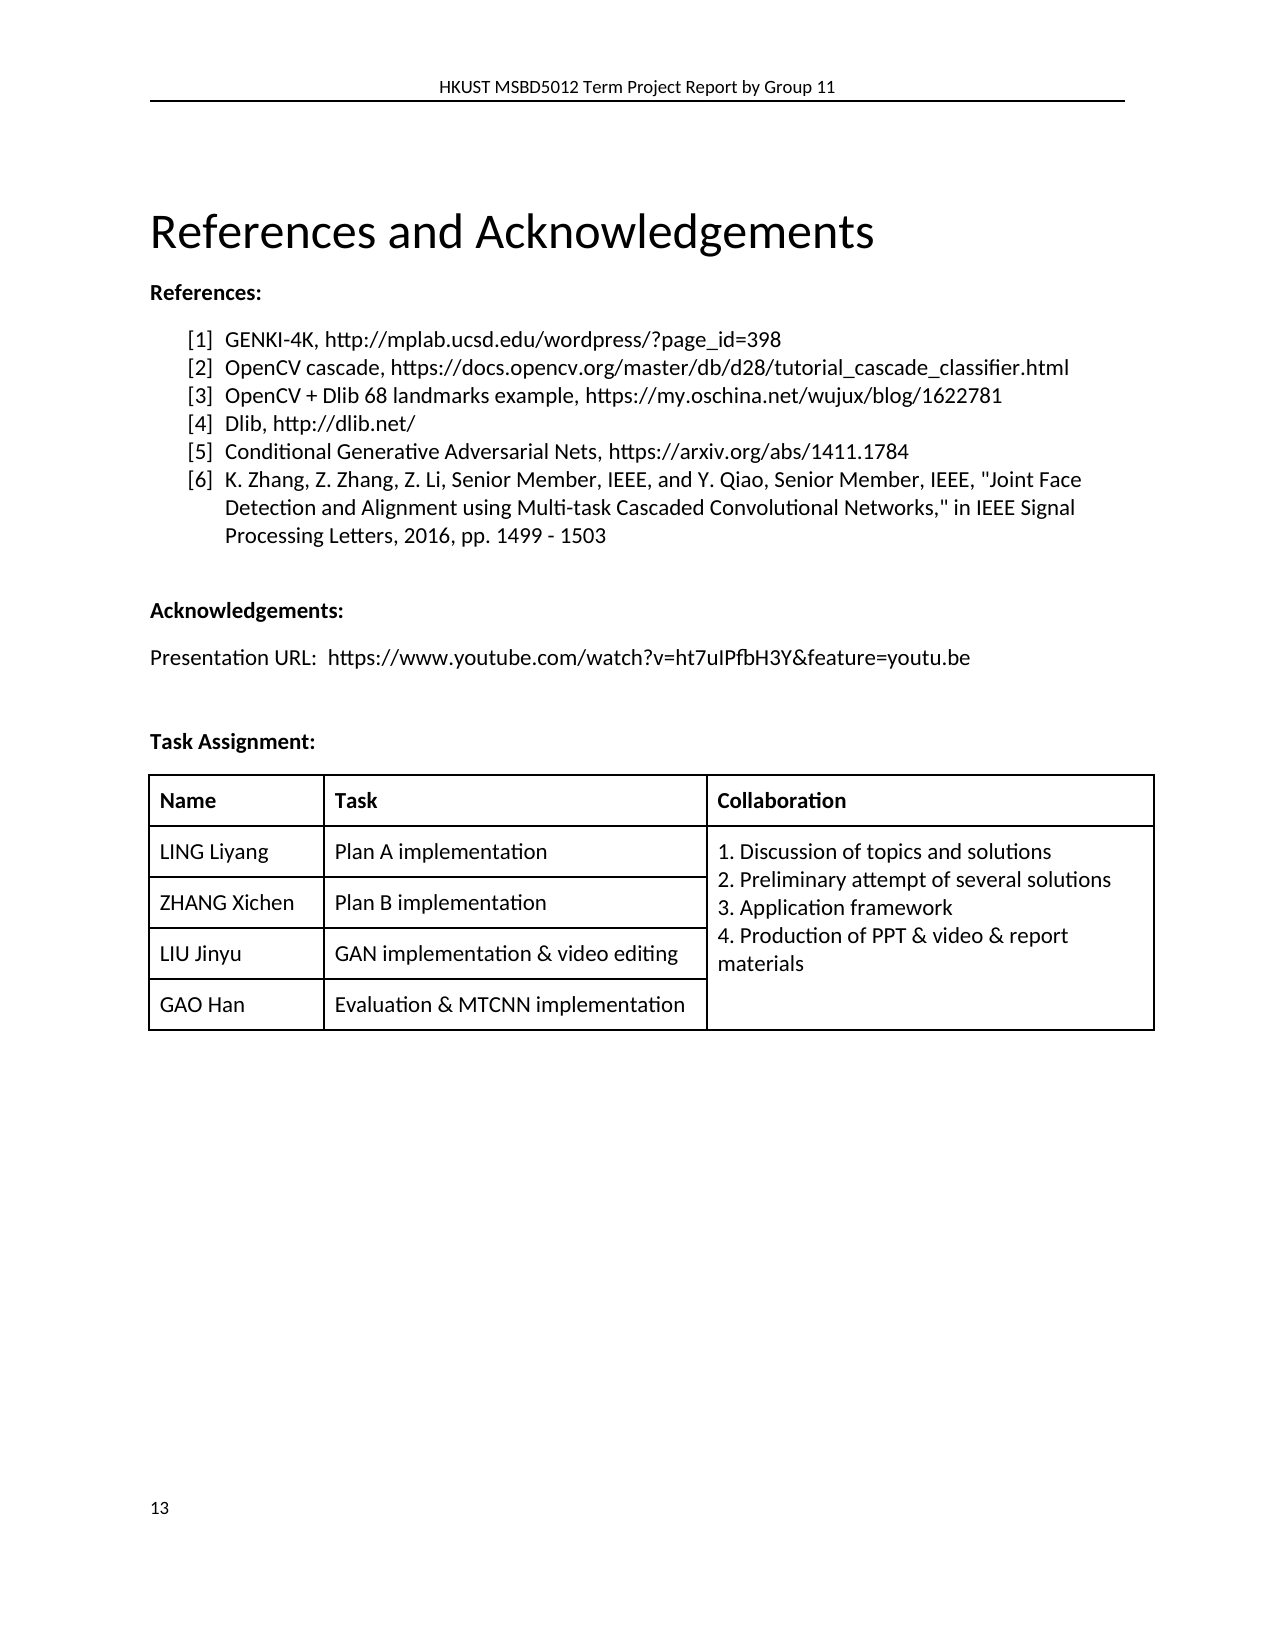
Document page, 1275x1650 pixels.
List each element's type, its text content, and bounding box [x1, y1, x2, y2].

list Conditional Generative Adversarial Nets, https://arxiv.org/abs/1411.1784 [187, 437, 1125, 465]
list OpenCV + Dlib 68 landmarks example, https://my.oschina.net/wujux/blog/1622781 [187, 381, 1125, 409]
table_cell LING Liyang [150, 827, 323, 876]
text Acknowledgements: [150, 596, 1125, 624]
list Dlib, http://dlib.net/ [187, 409, 1125, 437]
text References: [150, 278, 1125, 306]
table_header Task [325, 776, 706, 825]
table_cell ZHANG Xichen [150, 878, 323, 927]
list K. Zhang, Z. Zhang, Z. Li, Senior Member, IEEE, and Y. Qiao, Senior Member, IEEE, "Joint Face Detection and Alignment using Multi-task Cascaded Convolutional Networks," in IEEE Signal Processing Letters, 2016, pp. 1499 - 1503 [187, 465, 1125, 549]
table_cell LIU Jinyu [150, 929, 323, 978]
list GENKI-4K, http://mplab.ucsd.edu/wordpress/?page_id=398 [187, 325, 1125, 353]
table_cell Plan B implementation [325, 878, 706, 927]
table_cell Evaluation & MTCNN implementation [325, 980, 706, 1029]
table_cell 1. Discussion of topics and solutions 2. Preliminary attempt of several solutions 3. Application framework 4. Production of PPT & video & report materials [708, 827, 1153, 1029]
table_cell Plan A implementation [325, 827, 706, 876]
table_header Name [150, 776, 323, 825]
table_header Collaboration [708, 776, 1153, 825]
subtitle References and Acknowledgements [150, 200, 1125, 261]
table_cell GAO Han [150, 980, 323, 1029]
table_cell GAN implementation & video editing [325, 929, 706, 978]
text Task Assignment: [150, 727, 1125, 755]
text Presentation URL: https://www.youtube.com/watch?v=ht7uIPfbH3Y&feature=youtu.be [150, 643, 1125, 671]
list OpenCV cascade, https://docs.opencv.org/master/db/d28/tutorial_cascade_classifier.html [187, 353, 1125, 381]
